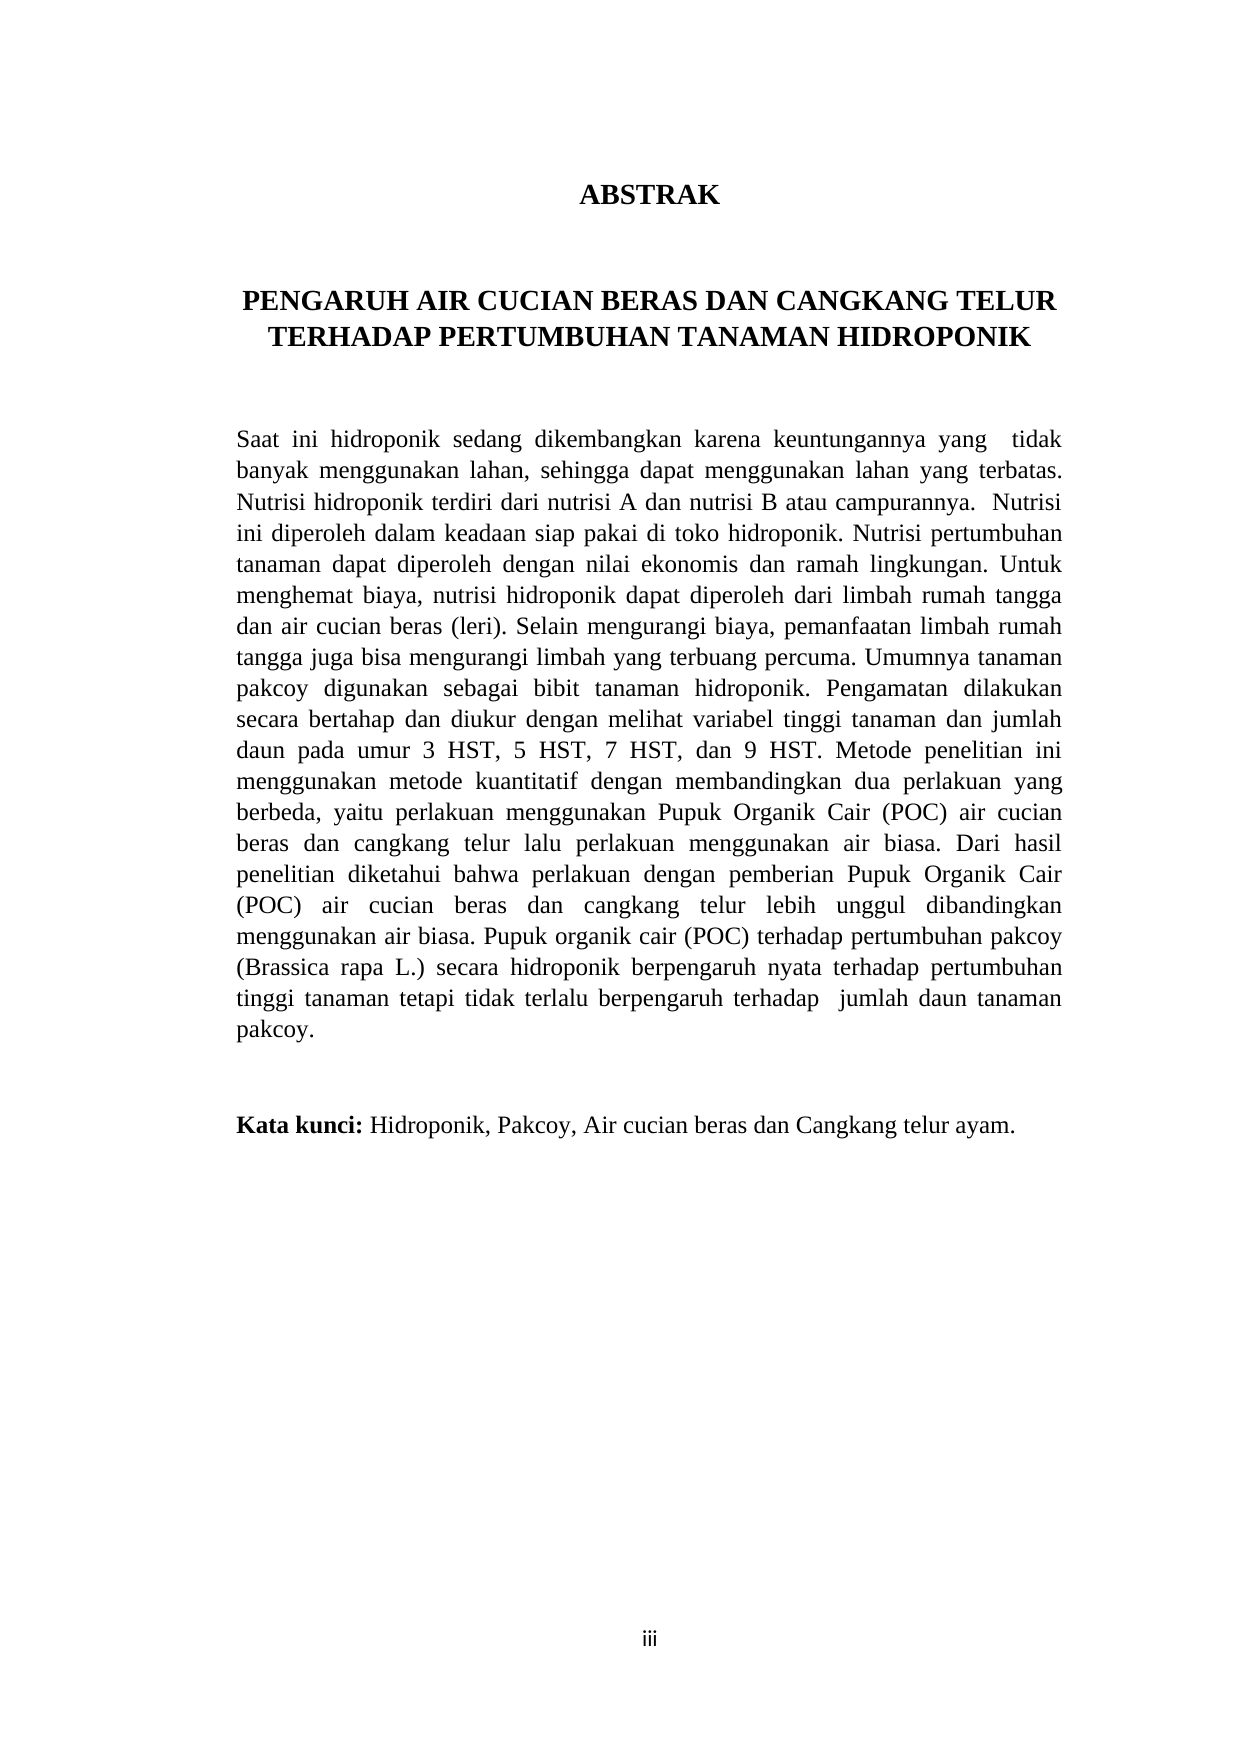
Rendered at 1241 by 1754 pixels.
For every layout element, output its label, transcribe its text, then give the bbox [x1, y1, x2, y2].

text PENGARUH AIR CUCIAN BERAS DAN CANGKANG TELUR TERHADAP PERTUMBUHAN TANAMAN HIDROPONIK [236, 283, 1063, 352]
text Kata kunci: Hidroponik, Pakcoy, Air cucian beras dan Cangkang telur ayam. [236, 1110, 1063, 1138]
text ABSTRAK [236, 177, 1063, 211]
text Saat ini hidroponik sedang dikembangkan karena keuntungannya yang tidak banyak menggunakan lahan, sehingga dapat menggunakan lahan yang terbatas. Nutrisi hidroponik terdiri dari nutrisi A dan nutrisi B atau campurannya. Nutrisi ini diperoleh dalam keadaan siap pakai di toko hidroponik. Nutrisi pertumbuhan tanaman dapat diperoleh dengan nilai ekonomis dan ramah lingkungan. Untuk menghemat biaya, nutrisi hidroponik dapat diperoleh dari limbah rumah tangga dan air cucian beras (leri). Selain mengurangi biaya, pemanfaatan limbah rumah tangga juga bisa mengurangi limbah yang terbuang percuma. Umumnya tanaman pakcoy digunakan sebagai bibit tanaman hidroponik. Pengamatan dilakukan secara bertahap dan diukur dengan melihat variabel tinggi tanaman dan jumlah daun pada umur 3 HST, 5 HST, 7 HST, dan 9 HST. Metode penelitian ini menggunakan metode kuantitatif dengan membandingkan dua perlakuan yang berbeda, yaitu perlakuan menggunakan Pupuk Organik Cair (POC) air cucian beras dan cangkang telur lalu perlakuan menggunakan air biasa. Dari hasil penelitian diketahui bahwa perlakuan dengan pemberian Pupuk Organik Cair (POC) air cucian beras dan cangkang telur lebih unggul dibandingkan menggunakan air biasa. Pupuk organik cair (POC) terhadap pertumbuhan pakcoy (Brassica rapa L.) secara hidroponik berpengaruh nyata terhadap pertumbuhan tinggi tanaman tetapi tidak terlalu berpengaruh terhadap jumlah daun tanaman pakcoy. [236, 424, 1063, 1043]
